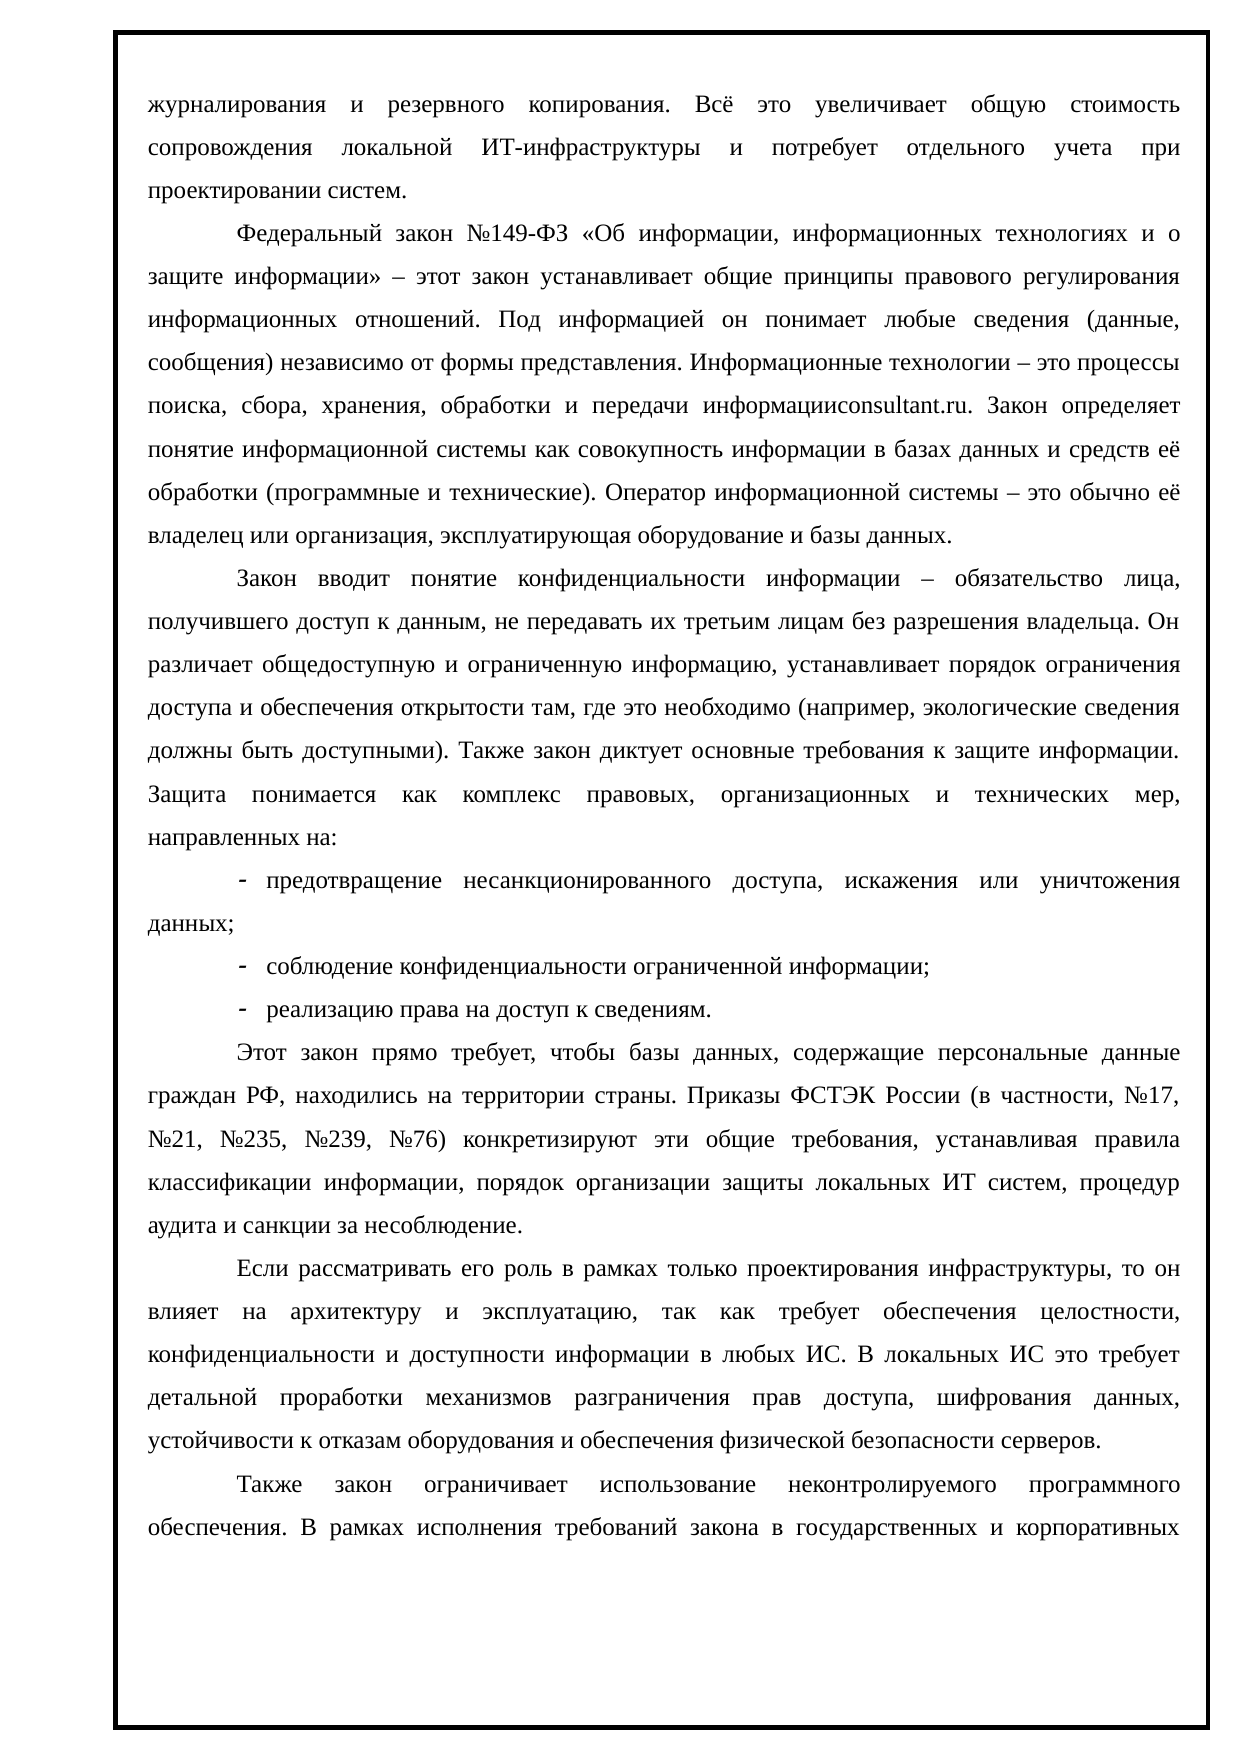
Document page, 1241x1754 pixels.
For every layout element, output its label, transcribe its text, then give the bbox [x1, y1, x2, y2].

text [148, 1469, 1181, 1541]
list реализацию права на доступ к сведениям. [148, 994, 1181, 1023]
text Федеральный закон №149-ФЗ «Об информации, информационных технологиях и о защите информации» – этот закон устанавливает общие принципы правового регулирования информационных отношений. Под информацией он понимает любые сведения (данные, сообщения) независимо от формы представления. Информационные технологии – это процессы поиска, сбора, хранения, обработки и передачи информацииconsultant.ru. Закон определяет понятие информационной системы как совокупность информации в базах данных и средств её обработки (программные и технические). Оператор информационной системы – это обычно её владелец или организация, эксплуатирующая оборудование и базы данных. [148, 218, 1181, 549]
text Этот закон прямо требует, чтобы базы данных, содержащие персональные данные граждан РФ, находились на территории страны. Приказы ФСТЭК России (в частности, №17, №21, №235, №239, №76) конкретизируют эти общие требования, устанавливая правила классификации информации, порядок организации защиты локальных ИТ систем, процедур аудита и санкции за несоблюдение. [148, 1037, 1181, 1239]
text Закон вводит понятие конфиденциальности информации – обязательство лица, получившего доступ к данным, не передавать их третьим лицам без разрешения владельца. Он различает общедоступную и ограниченную информацию, устанавливает порядок ограничения доступа и обеспечения открытости там, где это необходимо (например, экологические сведения должны быть доступными). Также закон диктует основные требования к защите информации. Защита понимается как комплекс правовых, организационных и технических мер, направленных на: [148, 563, 1181, 851]
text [148, 89, 1181, 204]
text Если рассматривать его роль в рамках только проектирования инфраструктуры, то он влияет на архитектуру и эксплуатацию, так как требует обеспечения целостности, конфиденциальности и доступности информации в любых ИС. В локальных ИС это требует детальной проработки механизмов разграничения прав доступа, шифрования данных, устойчивости к отказам оборудования и обеспечения физической безопасности серверов. [148, 1253, 1181, 1454]
list предотвращение несанкционированного доступа, искажения или уничтожения данных; [148, 865, 1181, 937]
list соблюдение конфиденциальности ограниченной информации; [148, 951, 1181, 980]
